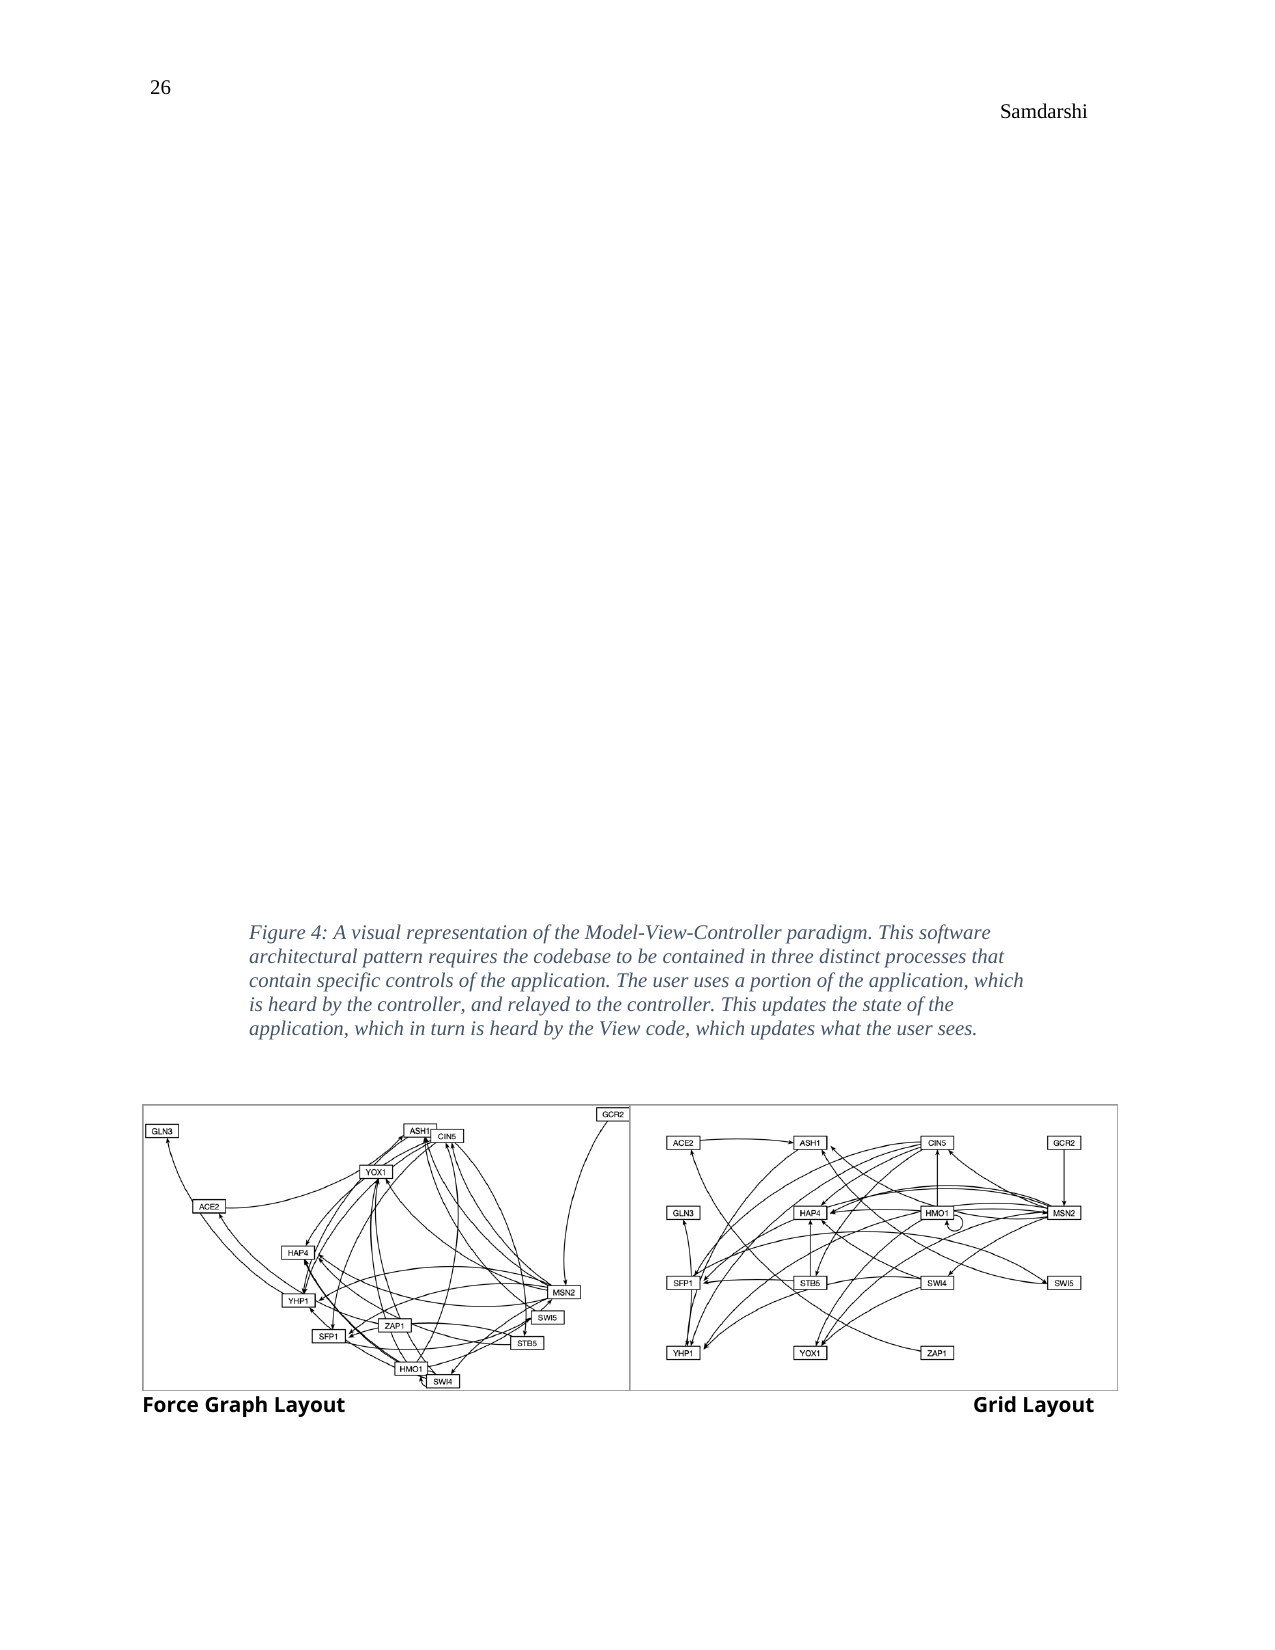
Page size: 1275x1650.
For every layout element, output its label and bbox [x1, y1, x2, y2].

picture [142, 1104, 1118, 1391]
